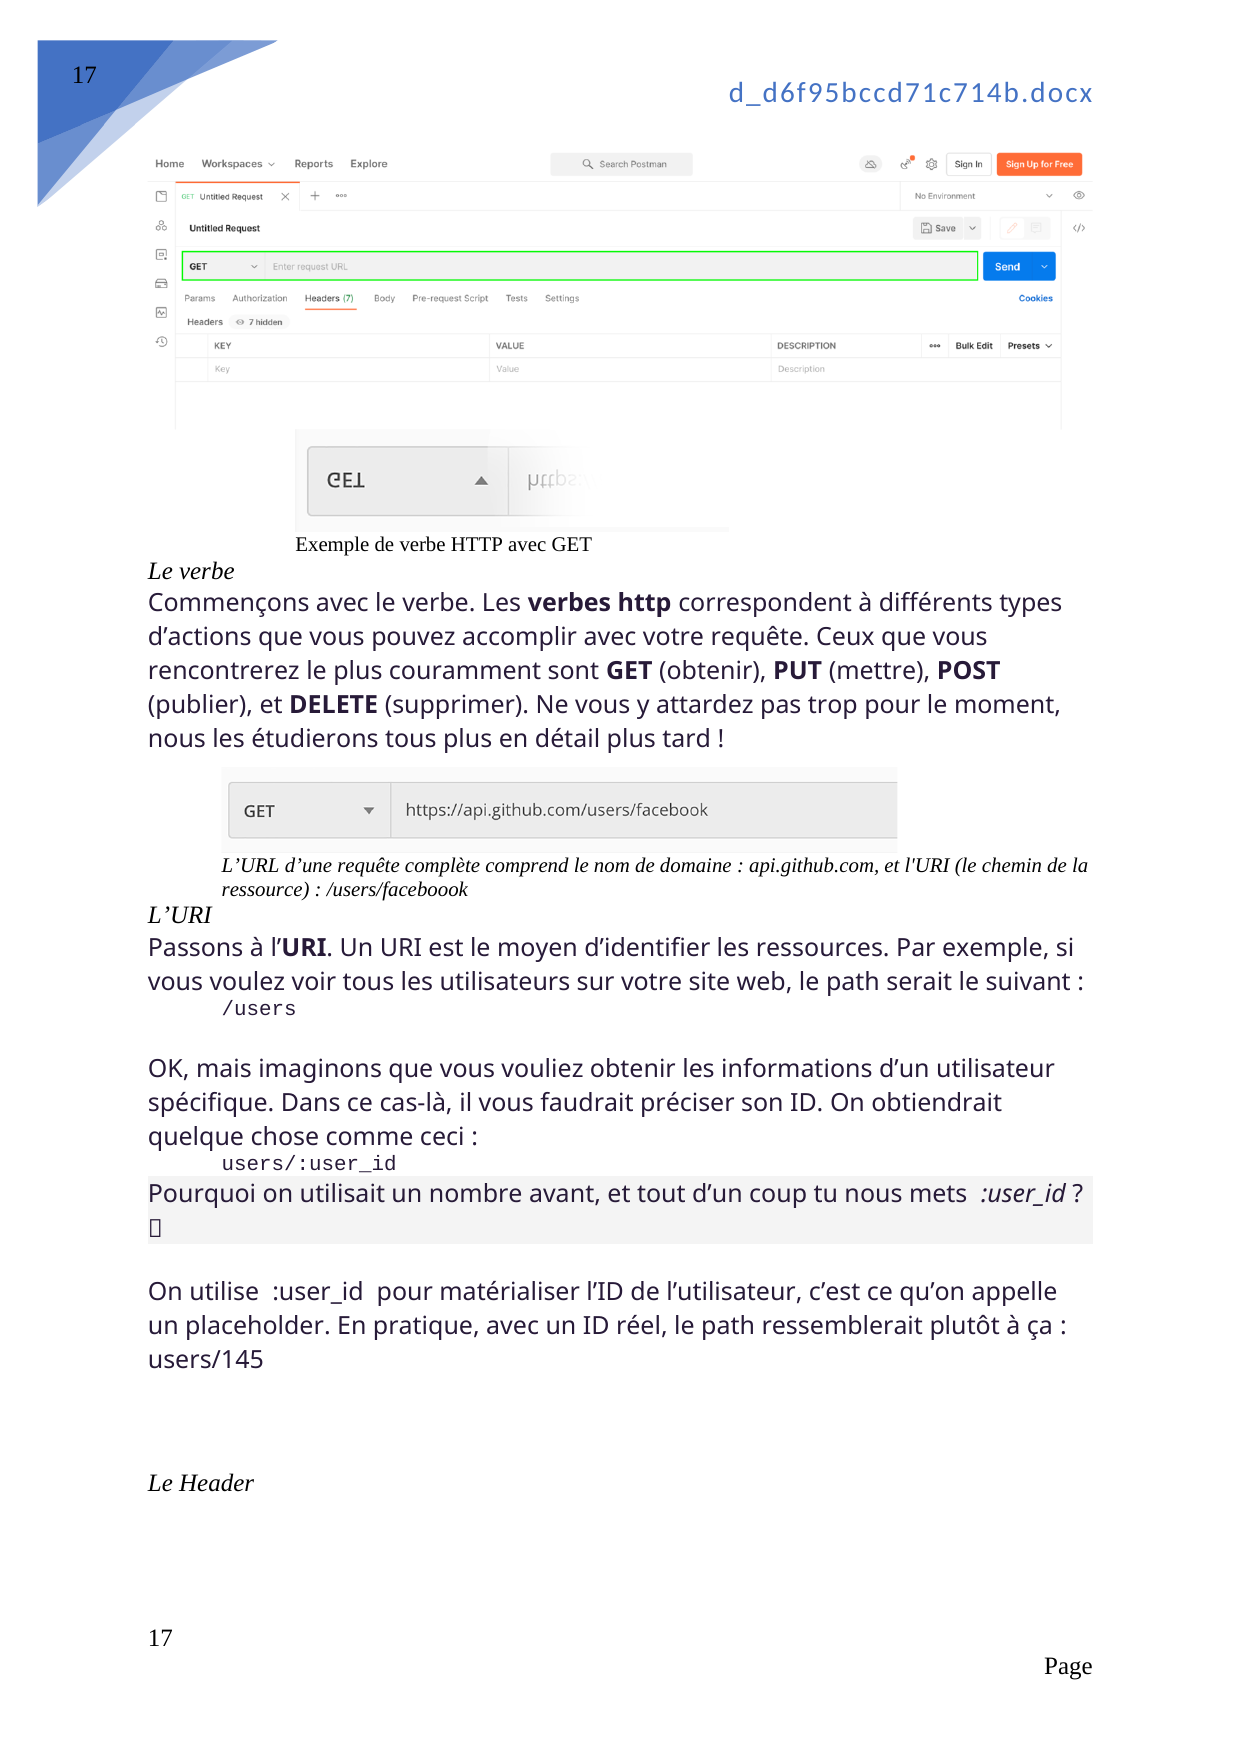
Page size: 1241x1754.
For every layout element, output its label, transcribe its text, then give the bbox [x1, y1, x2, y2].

text Commençons avec le verbe. Les verbes http correspondent à différents types d’actions que vous pouvez accomplir avec votre requête. Ceux que vous rencontrerez le plus couramment sont GET (obtenir), PUT (mettre), POST (publier), et DELETE (supprimer). Ne vous y attardez pas trop pour le moment, nous les étudierons tous plus en détail plus tard ! [148, 585, 1093, 755]
text L’URL d’une requête complète comprend le nom de domaine : api.github.com, et l'URI (le chemin de la ressource) : /users/faceboook [221, 852, 1093, 901]
text Le verbe [148, 556, 1093, 585]
text Le Header [148, 1468, 1093, 1497]
text users/:user_id [221, 1152, 1093, 1176]
text Exemple de verbe HTTP avec GET [295, 532, 1093, 556]
text L’URI [148, 901, 1093, 929]
text Passons à l’URI. Un URI est le moyen d’identifier les ressources. Par exemple, si vous voulez voir tous les utilisateurs sur votre site web, le path serait le suivant : [148, 929, 1093, 997]
picture [37, 40, 1093, 532]
text On utilise :user_id pour matérialiser l’ID de l’utilisateur, c’est ce qu’on appelle un placeholder. En pratique, avec un ID réel, le path ressemblerait plutôt à ça : users/145 [148, 1273, 1093, 1376]
text /users [221, 997, 1093, 1021]
picture [221, 767, 898, 853]
text Pourquoi on utilisait un nombre avant, et tout d’un coup tu nous mets :user_id ? 🤔 [148, 1176, 1093, 1244]
text OK, mais imaginons que vous vouliez obtenir les informations d’un utilisateur spécifique. Dans ce cas-là, il vous faudrait préciser son ID. On obtiendrait quelque chose comme ceci : [148, 1050, 1093, 1152]
